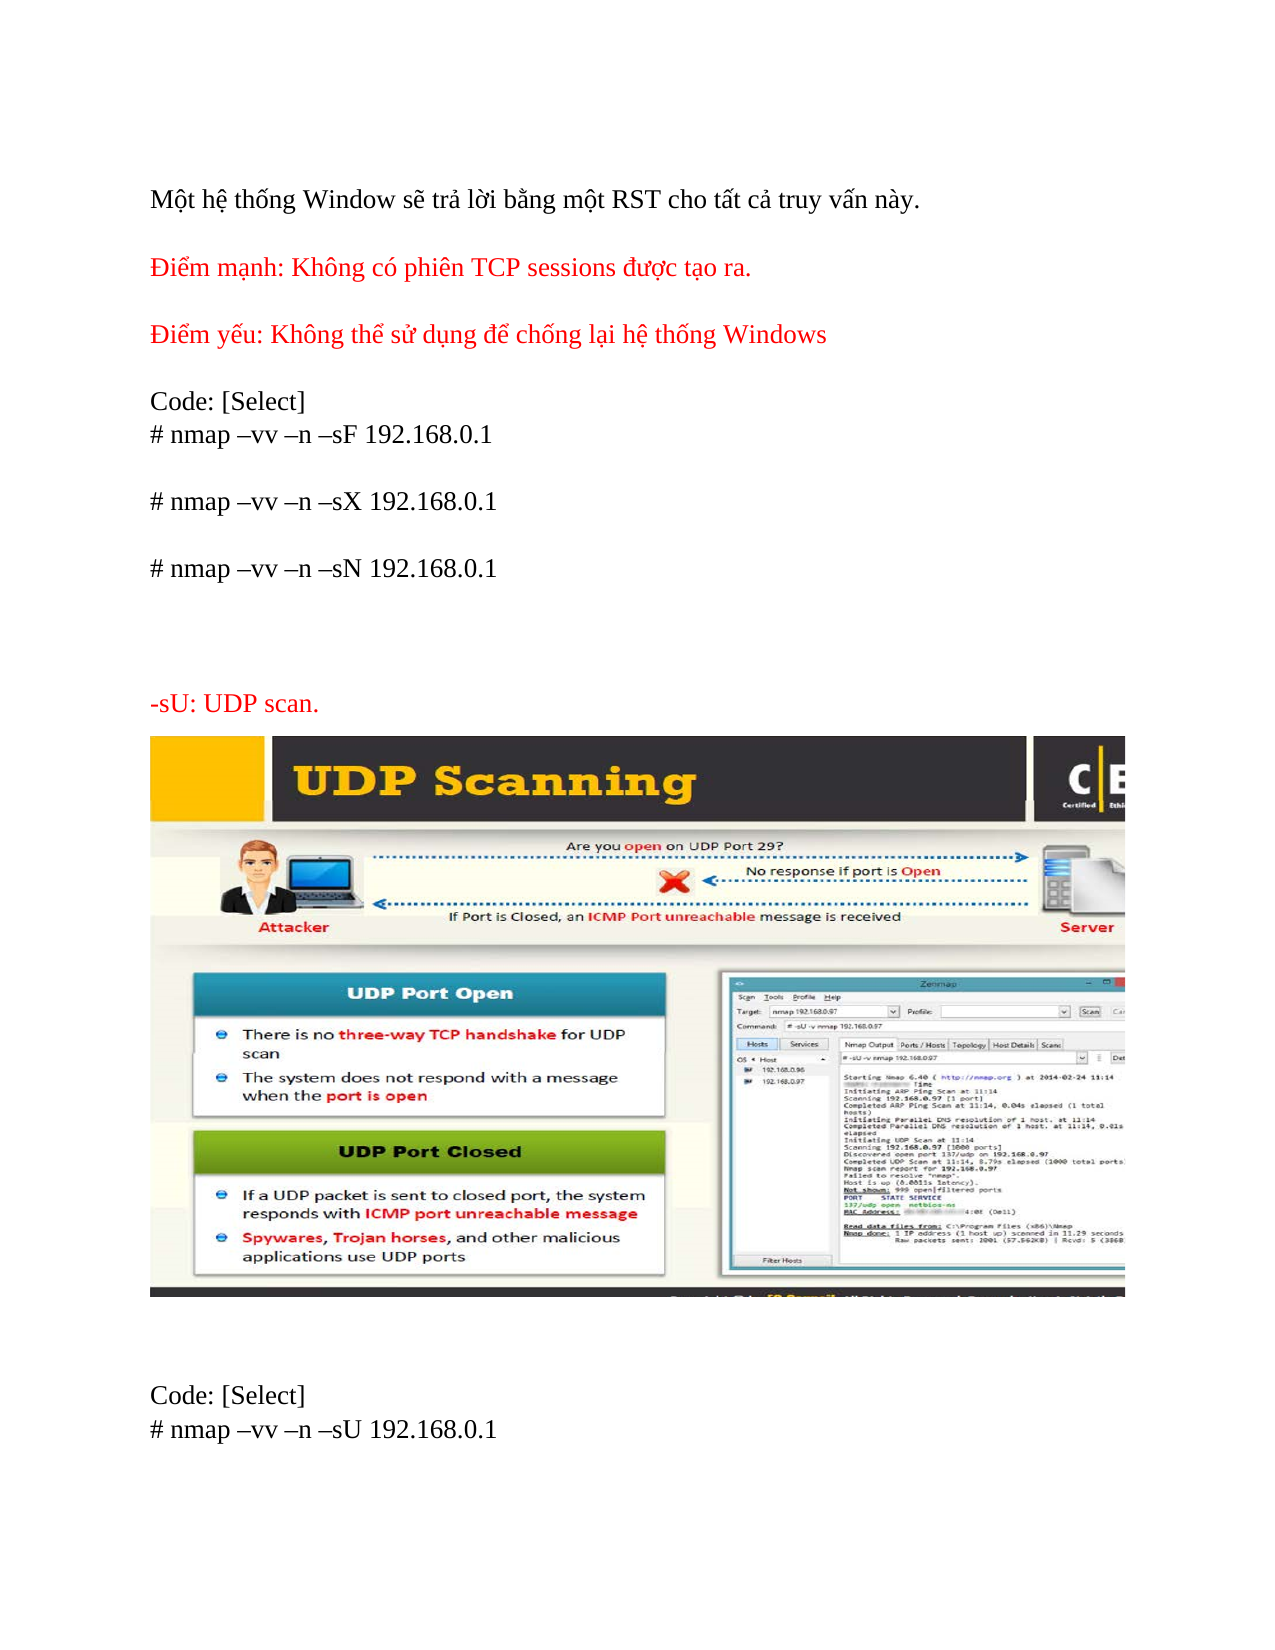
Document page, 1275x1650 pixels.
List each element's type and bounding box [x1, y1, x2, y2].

text [150, 150, 1125, 718]
text [150, 1379, 1125, 1478]
